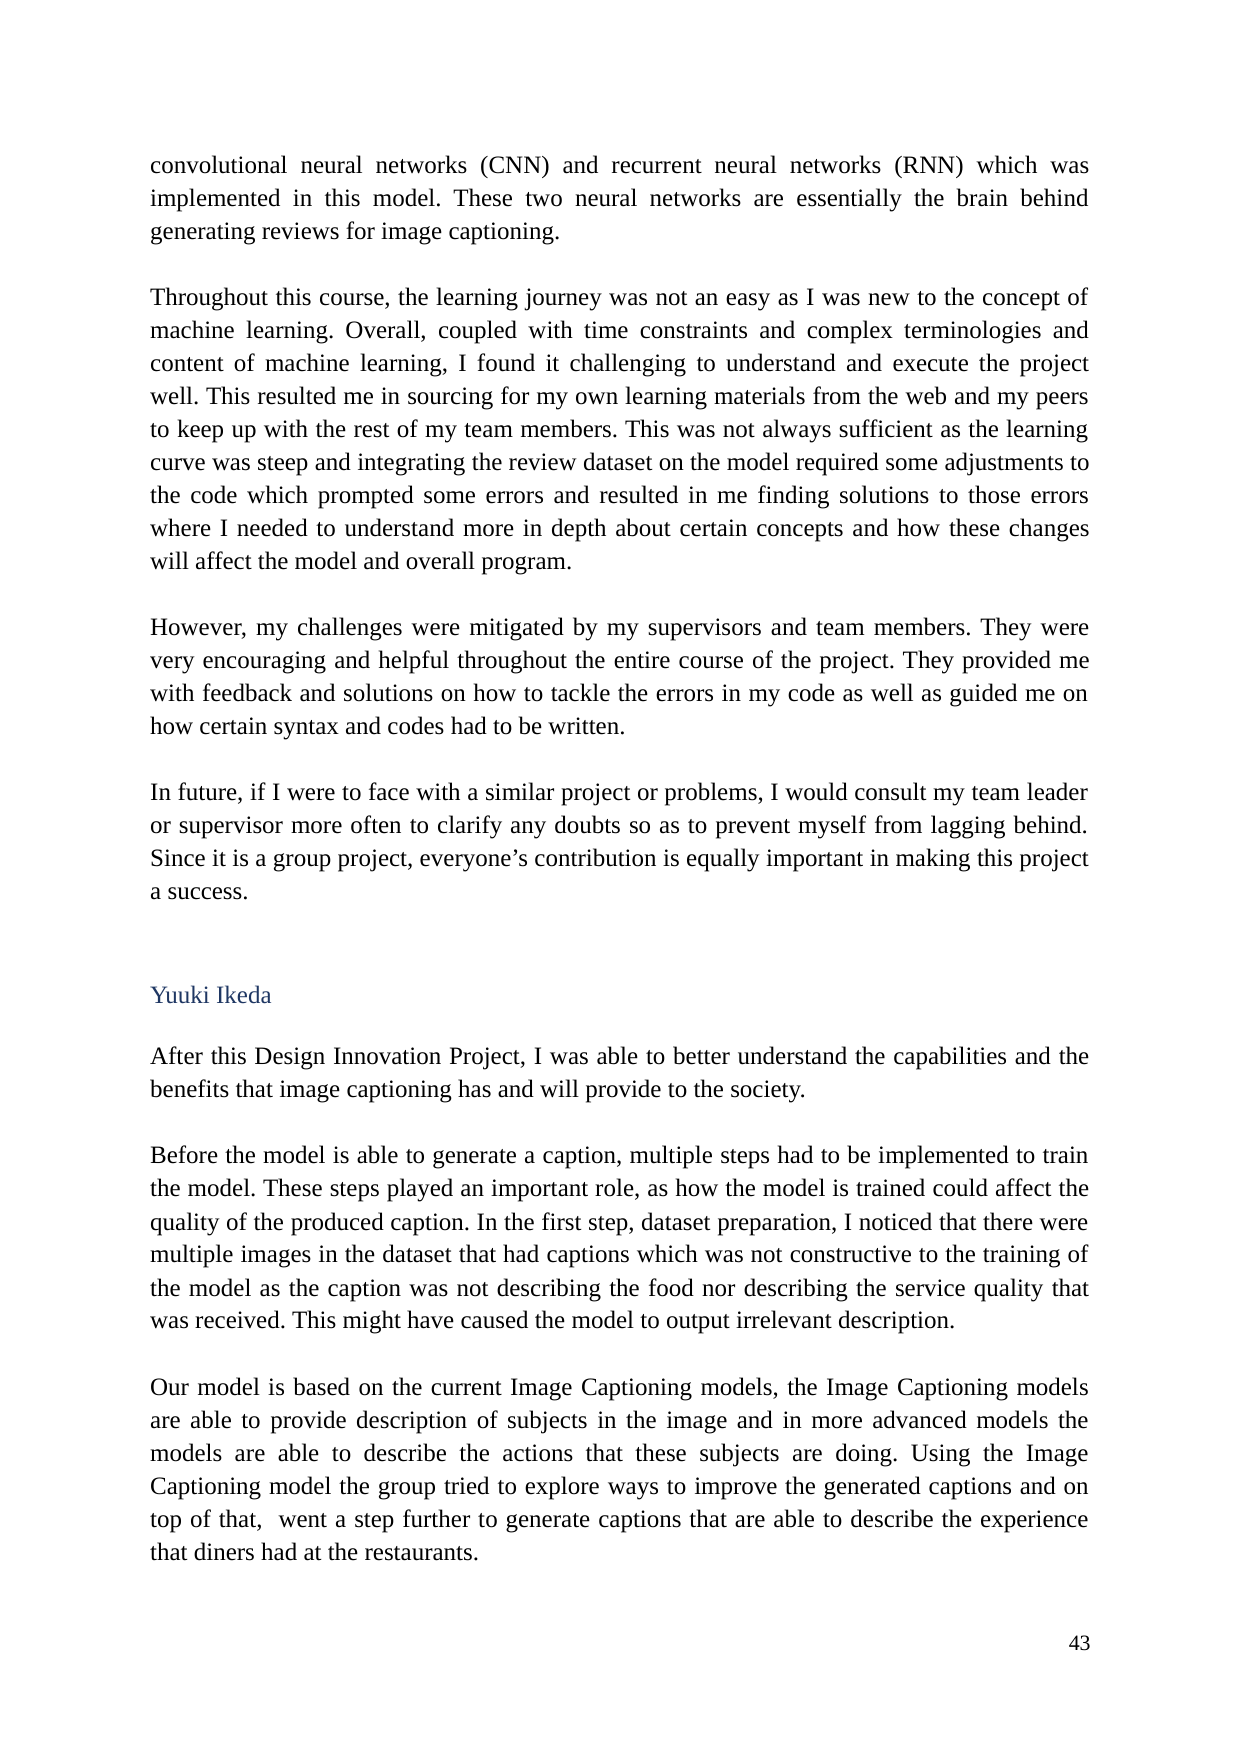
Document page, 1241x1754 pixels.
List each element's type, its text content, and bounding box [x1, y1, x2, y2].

text In future, if I were to face with a similar project or problems, I would consult my team leader or supervisor more often to clarify any doubts so as to prevent myself from lagging behind. Since it is a group project, everyone’s contribution is equally important in making this project a success. [150, 777, 1090, 905]
text Before the model is able to generate a caption, multiple steps had to be implemented to train the model. These steps played an important role, as how the model is trained could affect the quality of the produced caption. In the first step, dataset preparation, I noticed that there were multiple images in the dataset that had captions which was not constructive to the training of the model as the caption was not describing the food nor describing the service quality that was received. This might have caused the model to output irrelevant description. [150, 1141, 1090, 1334]
text Our model is based on the current Image Captioning models, the Image Captioning models are able to provide description of subjects in the image and in more advanced models the models are able to describe the actions that these subjects are doing. Using the Image Captioning model the group tried to explore ways to improve the generated captions and on top of that, went a step further to generate captions that are able to describe the experience that diners had at the restaurants. [150, 1372, 1090, 1566]
text Throughout this course, the learning journey was not an easy as I was new to the concept of machine learning. Overall, coupled with time constraints and complex terminologies and content of machine learning, I found it challenging to understand and execute the project well. This resulted me in sourcing for my own learning materials from the web and my peers to keep up with the rest of my team members. This was not always sufficient as the learning curve was steep and integrating the review dataset on the model required some adjustments to the code which prompted some errors and resulted in me finding solutions to those errors where I needed to understand more in depth about certain concepts and how these changes will affect the model and overall program. [150, 282, 1090, 575]
text However, my challenges were mitigated by my supervisors and team members. They were very encouraging and helpful throughout the entire course of the project. They provided me with feedback and solutions on how to tackle the errors in my code as well as guided me on how certain syntax and codes had to be written. [150, 612, 1090, 740]
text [150, 150, 1090, 245]
text After this Design Innovation Project, I was able to better understand the capabilities and the benefits that image captioning has and will provide to the society. [150, 1041, 1090, 1103]
subtitle Yuuki Ikeda [150, 980, 1090, 1008]
